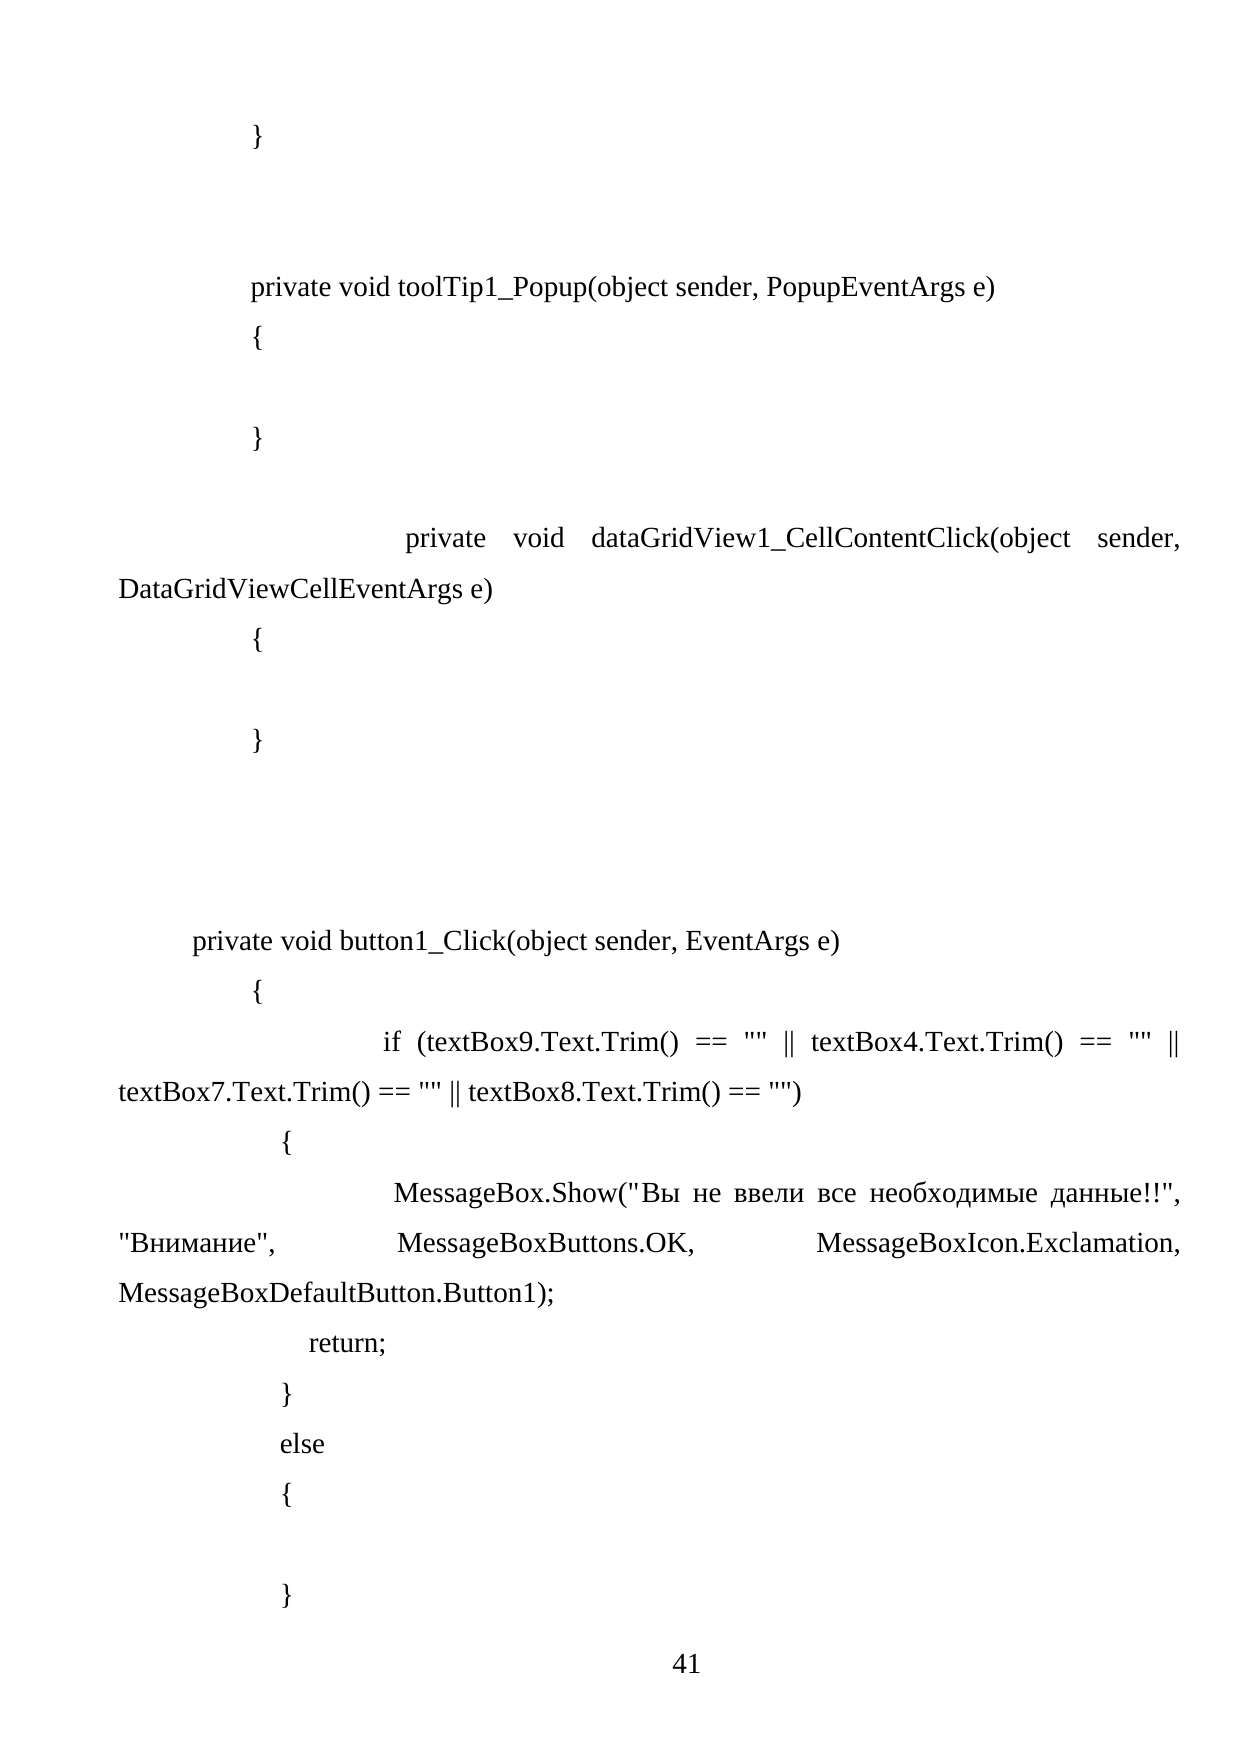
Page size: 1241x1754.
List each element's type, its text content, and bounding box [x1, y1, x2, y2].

text } [118, 118, 1181, 152]
text { [118, 1124, 1181, 1158]
text } [118, 1376, 1181, 1409]
text MessageBox.Show("Вы не ввели все необходимые данные!!", "Внимание", MessageBoxButtons.OK, MessageBoxIcon.Exclamation, MessageBoxDefaultButton.Button1); [118, 1175, 1181, 1309]
text else [118, 1426, 1181, 1460]
text { [118, 319, 1181, 353]
text } [118, 722, 1181, 755]
text } [118, 420, 1181, 453]
text private void button1_Click(object sender, EventArgs e) [118, 923, 1181, 957]
text } [118, 1577, 1181, 1611]
text if (textBox9.Text.Trim() == "" || textBox4.Text.Trim() == "" || textBox7.Text.Trim() == "" || textBox8.Text.Trim() == "") [118, 1024, 1181, 1108]
text { [118, 621, 1181, 655]
text return; [118, 1326, 1181, 1359]
text private void dataGridView1_CellContentClick(object sender, DataGridViewCellEventArgs e) [118, 521, 1181, 604]
text { [118, 973, 1181, 1007]
text { [118, 1477, 1181, 1510]
text private void toolTip1_Popup(object sender, PopupEventArgs e) [118, 269, 1181, 303]
